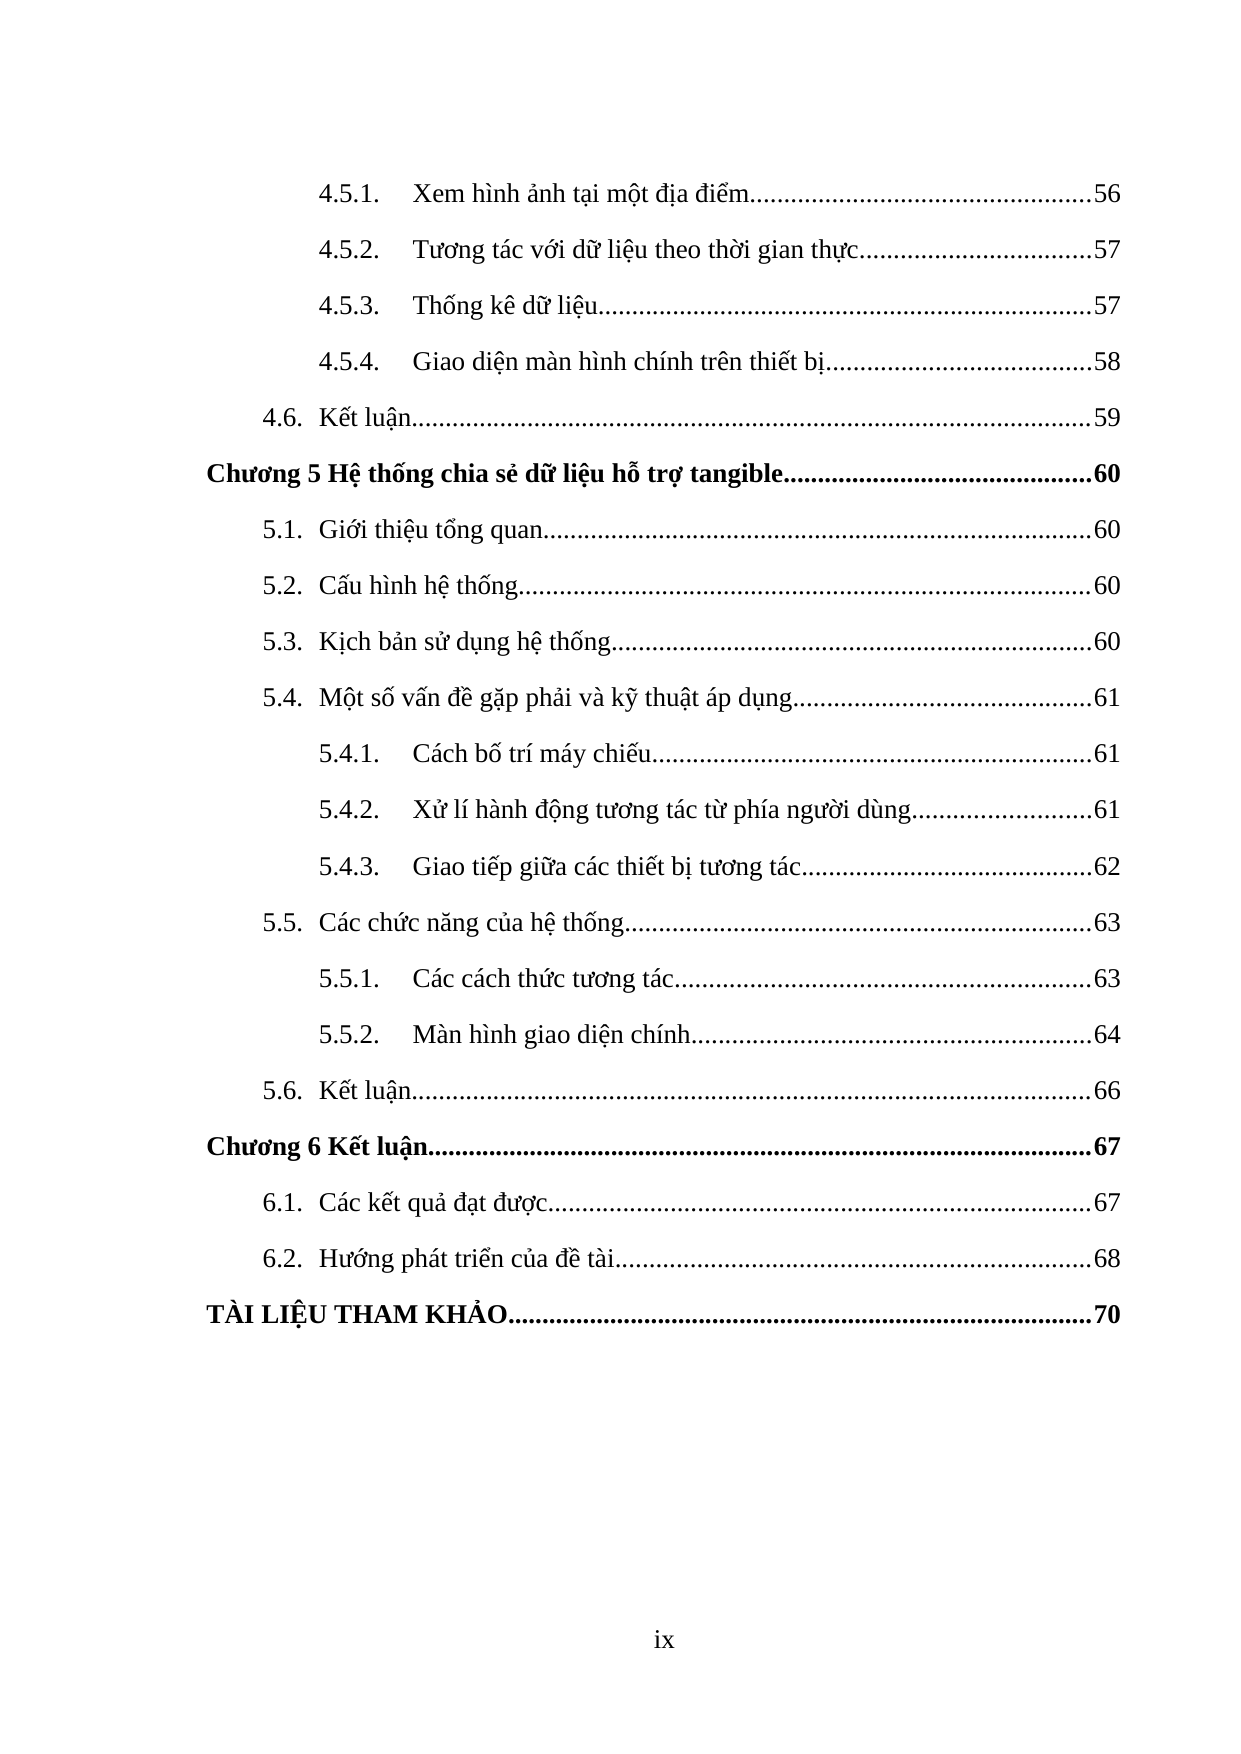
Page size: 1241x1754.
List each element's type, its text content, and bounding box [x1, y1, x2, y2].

text 5.2. Cấu hình hệ thống 60 [262, 569, 1122, 601]
text 5.1. Giới thiệu tổng quan 60 [262, 513, 1122, 544]
text 5.4. Một số vấn đề gặp phải và kỹ thuật áp dụng 61 [262, 682, 1122, 713]
text 5.6. Kết luận 66 [262, 1074, 1122, 1105]
text 4.5.1. Xem hình ảnh tại một địa điểm 56 [319, 177, 1122, 208]
text 6.2. Hướng phát triển của đề tài 68 [262, 1242, 1122, 1273]
text 4.5.4. Giao diện màn hình chính trên thiết bị 58 [319, 345, 1122, 376]
text 5.5.1. Các cách thức tương tác 63 [319, 962, 1122, 993]
text 4.5.3. Thống kê dữ liệu 57 [319, 289, 1122, 320]
text 5.4.1. Cách bố trí máy chiếu 61 [319, 738, 1122, 769]
text 6.1. Các kết quả đạt được 67 [262, 1186, 1122, 1217]
text 5.4.3. Giao tiếp giữa các thiết bị tương tác 62 [319, 850, 1122, 881]
text TÀI LIỆU THAM KHẢO 70 [206, 1298, 1122, 1329]
text 5.5.2. Màn hình giao diện chính 64 [319, 1018, 1122, 1049]
text 4.5.2. Tương tác với dữ liệu theo thời gian thực 57 [319, 233, 1122, 264]
text Chương 6 Kết luận 67 [206, 1130, 1122, 1161]
text 4.6. Kết luận 59 [262, 401, 1122, 432]
text 5.5. Các chức năng của hệ thống 63 [262, 906, 1122, 937]
text 5.4.2. Xử lí hành động tương tác từ phía người dùng 61 [319, 794, 1122, 825]
text 5.3. Kịch bản sử dụng hệ thống 60 [262, 626, 1122, 657]
text Chương 5 Hệ thống chia sẻ dữ liệu hỗ trợ tangible 60 [206, 457, 1122, 488]
